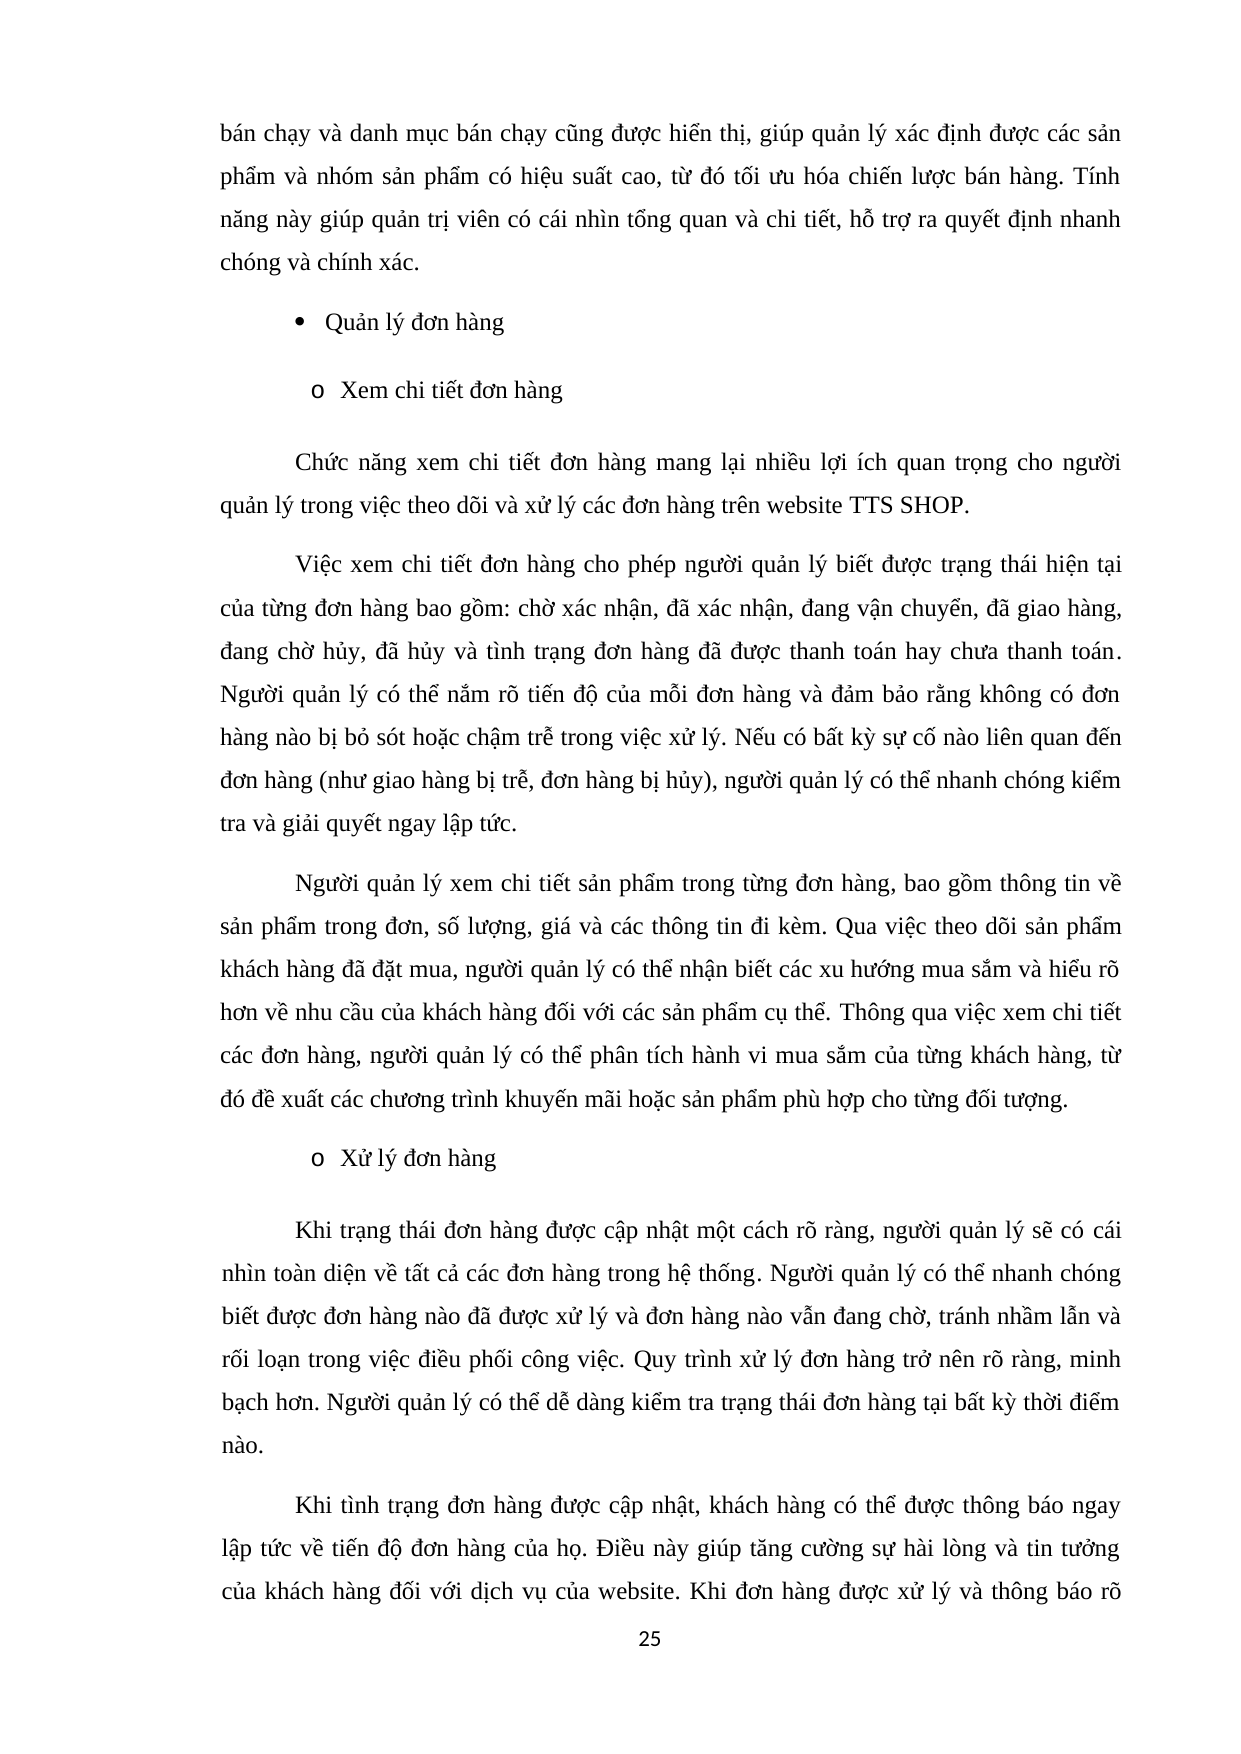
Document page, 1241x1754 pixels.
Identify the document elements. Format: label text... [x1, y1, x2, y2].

text Khi trạng thái đơn hàng được cập nhật một cách rõ ràng, người quản lý sẽ có cái nhìn toàn diện về tất cả các đơn hàng trong hệ thống. Người quản lý có thể nhanh chóng biết được đơn hàng nào đã được xử lý và đơn hàng nào vẫn đang chờ, tránh nhầm lẫn và rối loạn trong việc điều phối công việc. Quy trình xử lý đơn hàng trở nên rõ ràng, minh bạch hơn. Người quản lý có thể dễ dàng kiểm tra trạng thái đơn hàng tại bất kỳ thời điểm nào. [222, 1215, 1122, 1459]
text Việc xem chi tiết đơn hàng cho phép người quản lý biết được trạng thái hiện tại của từng đơn hàng bao gồm: chờ xác nhận, đã xác nhận, đang vận chuyển, đã giao hàng, đang chờ hủy, đã hủy và tình trạng đơn hàng đã được thanh toán hay chưa thanh toán. Người quản lý có thể nắm rõ tiến độ của mỗi đơn hàng và đảm bảo rằng không có đơn hàng nào bị bỏ sót hoặc chậm trễ trong việc xử lý. Nếu có bất kỳ sự cố nào liên quan đến đơn hàng (như giao hàng bị trễ, đơn hàng bị hủy), người quản lý có thể nhanh chóng kiểm tra và giải quyết ngay lập tức. [220, 549, 1122, 837]
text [221, 1490, 1122, 1605]
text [220, 118, 1122, 276]
subtitle Xem chi tiết đơn hàng [310, 375, 1122, 406]
subtitle Xử lý đơn hàng [310, 1143, 1122, 1174]
text Chức năng xem chi tiết đơn hàng mang lại nhiều lợi ích quan trọng cho người quản lý trong việc theo dõi và xử lý các đơn hàng trên website TTS SHOP. [220, 447, 1122, 518]
subtitle Quản lý đơn hàng [295, 307, 1122, 336]
text Người quản lý xem chi tiết sản phẩm trong từng đơn hàng, bao gồm thông tin về sản phẩm trong đơn, số lượng, giá và các thông tin đi kèm. Qua việc theo dõi sản phẩm khách hàng đã đặt mua, người quản lý có thể nhận biết các xu hướng mua sắm và hiểu rõ hơn về nhu cầu của khách hàng đối với các sản phẩm cụ thể. Thông qua việc xem chi tiết các đơn hàng, người quản lý có thể phân tích hành vi mua sắm của từng khách hàng, từ đó đề xuất các chương trình khuyến mãi hoặc sản phẩm phù hợp cho từng đối tượng. [220, 868, 1122, 1112]
